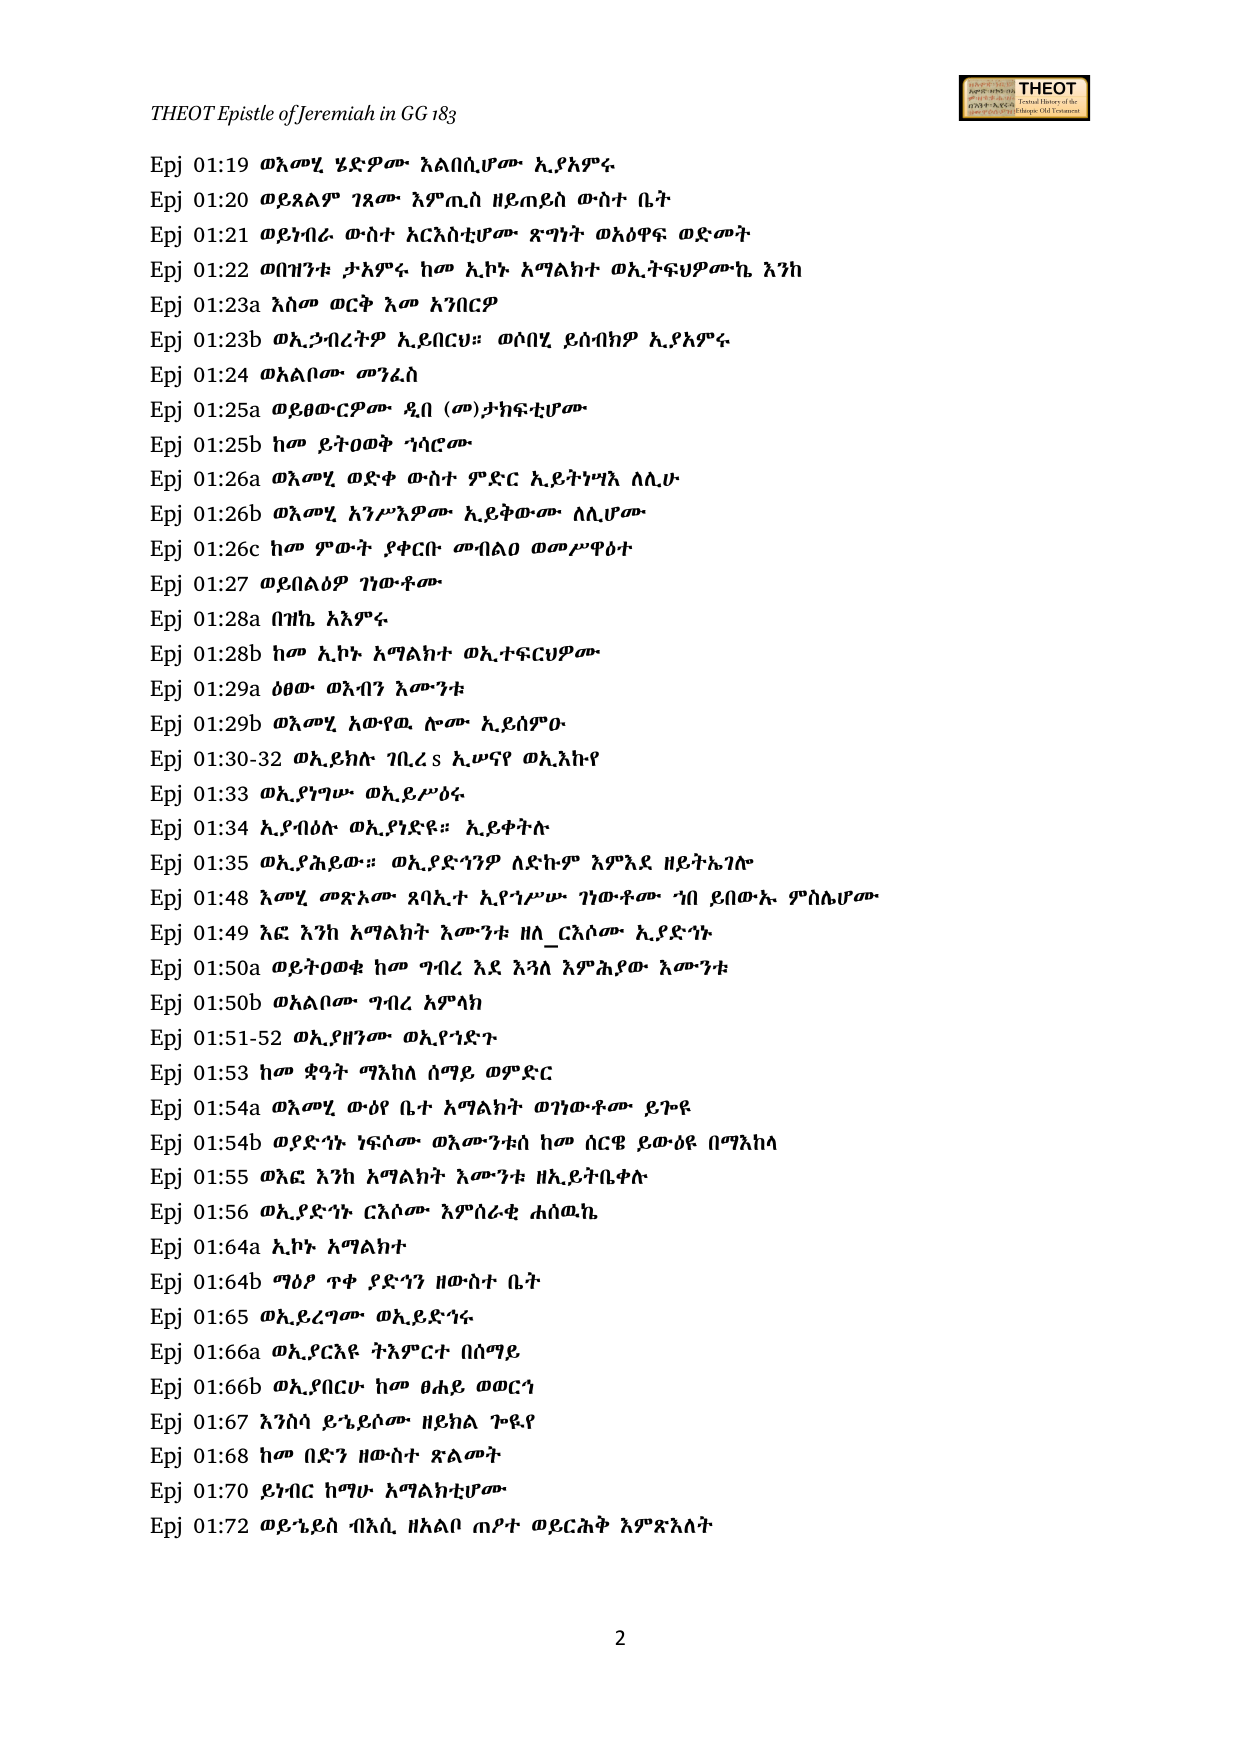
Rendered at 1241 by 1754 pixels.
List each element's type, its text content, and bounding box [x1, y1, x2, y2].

text Epj 01:66a ወኢያርእዩ ትእምርተ በሰማይ [150, 1336, 1090, 1367]
text Epj 01:21 ወይነብራ ውስተ አርእስቲሆሙ ጽግነት ወአዕዋፍ ወድመት [150, 220, 1090, 250]
text Epj 01:20 ወይጸልም ገጸሙ እምጢስ ዘይጠይስ ውስተ ቤት [150, 185, 1090, 215]
text Epj 01:28b ከመ ኢኮኑ አማልክተ ወኢተፍርህዎሙ [150, 638, 1090, 669]
text Epj 01:19 ወእመሂ ሄድዎሙ እልበሲሆሙ ኢያአምሩ [150, 150, 1090, 180]
text Epj 01:56 ወኢያድኅኑ ርእሶሙ እምሰራቂ ሐሰዉኬ [150, 1197, 1090, 1227]
text Epj 01:51-52 ወኢያዘንሙ ወኢየኀድጉ [150, 1022, 1090, 1053]
text Epj 01:35 ወኢያሕይው። ወኢያድኅንዎ ለድኩም እምእደ ዘይትኤገሎ [150, 848, 1090, 878]
text Epj 01:49 እፎ እንከ አማልክት እሙንቱ ዘለ_ርእሶሙ ኢያድኅኑ [150, 918, 1090, 948]
picture [958, 75, 1091, 121]
text Epj 01:48 እመሂ መጽኦሙ ጸባኢተ ኢየኀሥሡ ገነውቶሙ ኀበ ይበውኡ ምስሌሆሙ [150, 883, 1090, 913]
text Epj 01:26b ወእመሂ አንሥእዎሙ ኢይቅውሙ ለሊሆሙ [150, 499, 1090, 529]
text Epj 01:64b ማዕፆ ጥቀ ያድኅን ዘውስተ ቤት [150, 1267, 1090, 1297]
text Epj 01:50a ወይትዐወቁ ከመ ግብረ እደ እጓለ እምሕያው እሙንቱ [150, 953, 1090, 983]
text Epj 01:67 እንስሳ ይኄይሶሙ ዘይክል ጐዪየ [150, 1406, 1090, 1437]
text Epj 01:28a በዝኬ አእምሩ [150, 604, 1090, 634]
text Epj 01:27 ወይበልዕዎ ገነውቶሙ [150, 569, 1090, 599]
text Epj 01:54b ወያድኅኑ ነፍሶሙ ወእሙንቱሰ ከመ ሰርዌ ይውዕዩ በማእከላ [150, 1127, 1090, 1157]
text Epj 01:55 ወእፎ እንከ አማልክት እሙንቱ ዘኢይትቤቀሉ [150, 1162, 1090, 1192]
text Epj 01:72 ወይኄይስ ብእሲ ዘአልቦ ጠዖተ ወይርሕቅ እምጽእለት [150, 1511, 1090, 1541]
text Epj 01:65 ወኢይረግሙ ወኢይድኅሩ [150, 1302, 1090, 1332]
text Epj 01:22 ወበዝንቱ ታአምሩ ከመ ኢኮኑ አማልክተ ወኢትፍህዎሙኬ እንከ [150, 255, 1090, 285]
text Epj 01:26c ከመ ምውት ያቀርቡ መብልዐ ወመሥዋዕተ [150, 534, 1090, 564]
text Epj 01:64a ኢኮኑ አማልክተ [150, 1232, 1090, 1262]
text Epj 01:25b ከመ ይትዐወቅ ኀሳሮሙ [150, 429, 1090, 459]
text Epj 01:25a ወይፀውርዎሙ ዲበ (መ)ታክፍቲሆሙ [150, 394, 1090, 425]
text Epj 01:23a እስመ ወርቅ እመ አንበርዎ [150, 289, 1090, 320]
text Epj 01:50b ወአልቦሙ ግብረ አምላክ [150, 987, 1090, 1018]
text Epj 01:30-32 ወኢይክሉ ገቢረs ኢሠናየ ወኢእኩየ [150, 743, 1090, 774]
text Epj 01:33 ወኢያነግሡ ወኢይሥዕሩ [150, 778, 1090, 808]
text Epj 01:70 ይነብር ከማሁ አማልክቲሆሙ [150, 1476, 1090, 1506]
text Epj 01:24 ወአልቦሙ መንፈስ [150, 359, 1090, 390]
text Epj 01:68 ከመ በድን ዘውስተ ጽልመት [150, 1441, 1090, 1472]
text Epj 01:54a ወእመሂ ውዕየ ቤተ አማልክት ወገነውቶሙ ይጐዩ [150, 1092, 1090, 1123]
text Epj 01:26a ወእመሂ ወድቀ ውስተ ምድር ኢይትነሣእ ለሊሁ [150, 464, 1090, 494]
text Epj 01:23b ወኢኃብረትዎ ኢይበርህ። ወሶበሂ ይሰብክዎ ኢያአምሩ [150, 324, 1090, 355]
text Epj 01:66b ወኢያበርሁ ከመ ፀሐይ ወወርኅ [150, 1371, 1090, 1402]
text Epj 01:29b ወእመሂ አውየዉ ሎሙ ኢይሰምዑ [150, 708, 1090, 739]
text Epj 01:29a ዕፀው ወእብን እሙንቱ [150, 673, 1090, 704]
text Epj 01:53 ከመ ቋዓት ማእከለ ሰማይ ወምድር [150, 1057, 1090, 1088]
text Epj 01:34 ኢያብዕሉ ወኢያነድዩ። ኢይቀትሉ [150, 813, 1090, 843]
